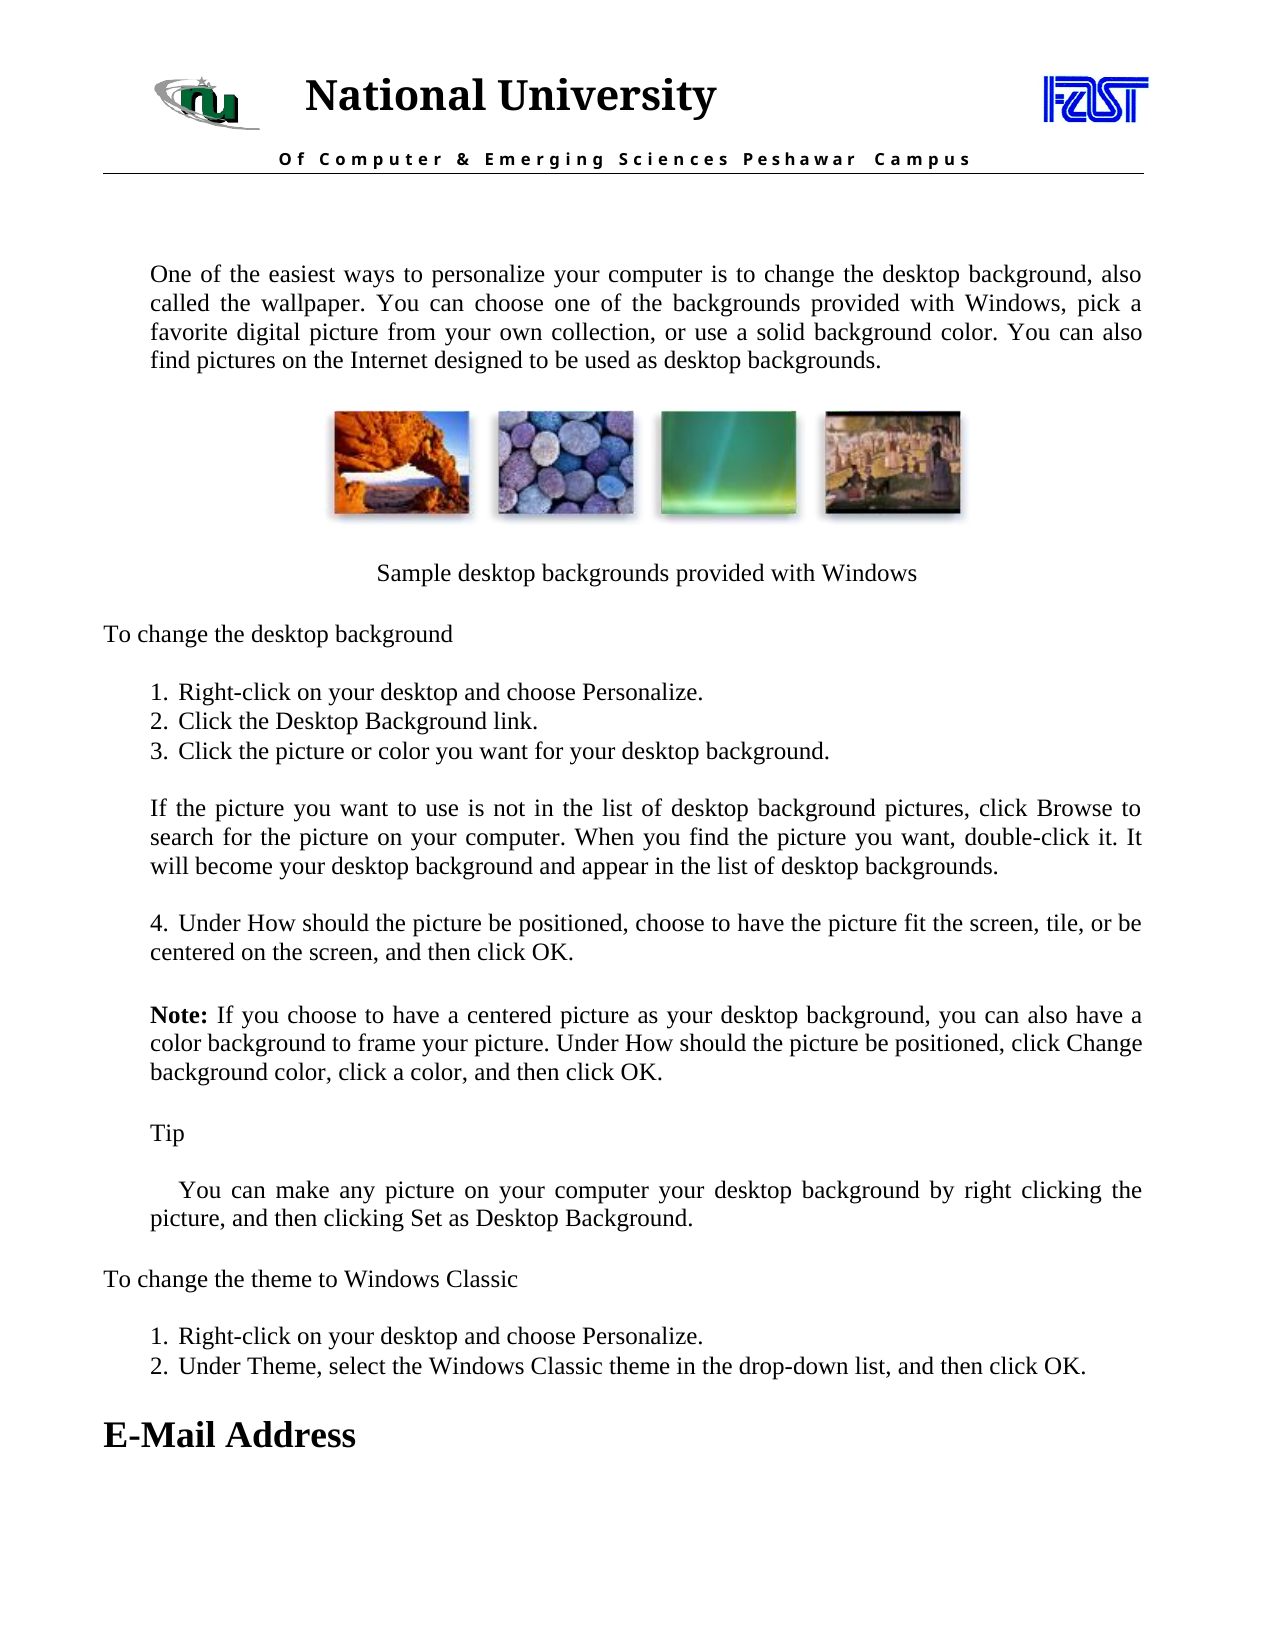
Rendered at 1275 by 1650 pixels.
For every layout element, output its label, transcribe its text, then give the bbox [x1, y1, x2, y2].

text If the picture you want to use is not in the list of desktop background pictures, click Browse to search for the picture on your computer. When you find the picture you want, double-click it. It will become your desktop background and appear in the list of desktop backgrounds. [150, 793, 1144, 879]
picture [1036, 75, 1152, 124]
text One of the easiest ways to personalize your computer is to change the desktop background, also called the wallpaper. You can choose one of the backgrounds provided with Windows, pick a favorite digital picture from your own collection, or use a solid background color. You can also find pictures on the Internet designed to be used as desktop backgrounds. [150, 259, 1144, 374]
list Under How should the picture be positioned, choose to have the picture fit the screen, tile, or be centered on the screen, and then click OK. [150, 908, 1144, 965]
list Click the Desktop Background link. [150, 706, 1144, 735]
text  You can make any picture on your computer your desktop background by right clicking the picture, and then clicking Set as Desktop Background. [150, 1175, 1144, 1232]
text To change the theme to Windows Classic [103, 1264, 1144, 1293]
list Under Theme, select the Windows Classic theme in the drop-down list, and then click OK. [150, 1351, 1144, 1380]
text Note: If you choose to have a centered picture as your desktop background, you can also have a color background to frame your picture. Under How should the picture be positioned, click Change background color, click a color, and then click OK. [150, 1000, 1144, 1086]
picture [324, 402, 970, 536]
list Click the picture or color you want for your desktop background. [150, 736, 1144, 765]
list Right-click on your desktop and choose Personalize. [150, 677, 1144, 705]
picture [153, 68, 260, 130]
list Right-click on your desktop and choose Personalize. [150, 1321, 1144, 1350]
subtitle E-Mail Address [103, 1412, 1144, 1455]
text Tip [150, 1118, 1144, 1146]
text Sample desktop backgrounds provided with Windows [150, 558, 1143, 587]
text To change the desktop background [103, 619, 1144, 648]
